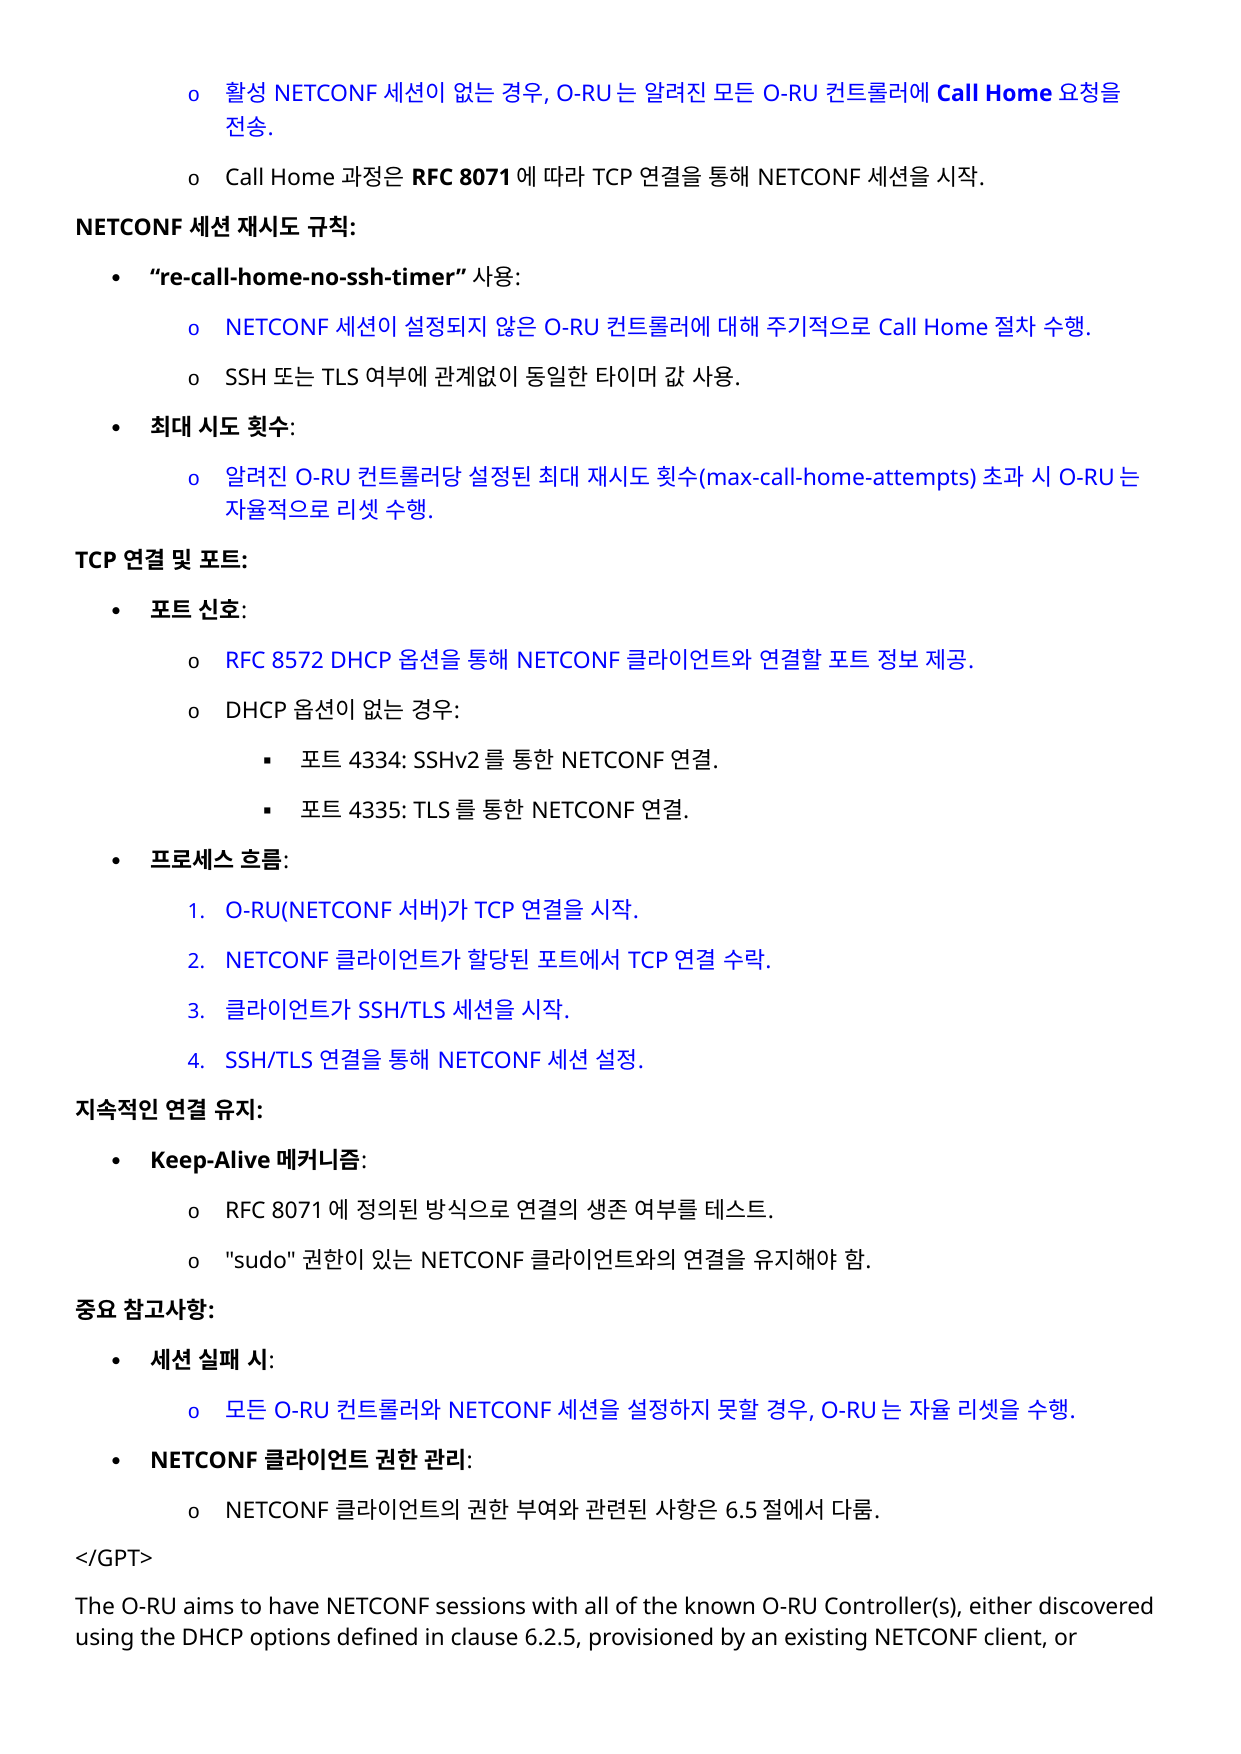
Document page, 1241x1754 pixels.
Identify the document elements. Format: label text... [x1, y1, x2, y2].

list 클라이언트가 SSH/TLS 세션을 시작. [187, 992, 1165, 1025]
text TCP 연결 및 포트: [75, 542, 1165, 575]
list Keep-Alive 메커니즘: [112, 1142, 1165, 1175]
list RFC 8071에 정의된 방식으로 연결의 생존 여부를 테스트. [187, 1192, 1165, 1225]
list SSH/TLS 연결을 통해 NETCONF 세션 설정. [187, 1042, 1165, 1075]
list 포트 신호: [112, 592, 1165, 625]
text 중요 참고사항: [75, 1292, 1165, 1325]
list DHCP 옵션이 없는 경우: [187, 692, 1165, 725]
list NETCONF 클라이언트 권한 관리: [112, 1442, 1165, 1475]
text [75, 1589, 1165, 1652]
text 지속적인 연결 유지: [75, 1092, 1165, 1125]
list NETCONF 클라이언트가 할당된 포트에서 TCP 연결 수락. [187, 942, 1165, 975]
list 프로세스 흐름: [112, 842, 1165, 875]
list 활성 NETCONF 세션이 없는 경우, O-RU는 알려진 모든 O-RU 컨트롤러에 Call Home 요청을 전송. [187, 75, 1165, 142]
list NETCONF 세션이 설정되지 않은 O-RU 컨트롤러에 대해 주기적으로 Call Home 절차 수행. [187, 308, 1165, 342]
list “re-call-home-no-ssh-timer” 사용: [112, 258, 1165, 292]
text NETCONF 세션 재시도 규칙: [75, 208, 1165, 242]
list SSH 또는 TLS 여부에 관계없이 동일한 타이머 값 사용. [187, 358, 1165, 392]
list 포트 4334: SSHv2를 통한 NETCONF 연결. [262, 742, 1165, 775]
list "sudo" 권한이 있는 NETCONF 클라이언트와의 연결을 유지해야 함. [187, 1242, 1165, 1275]
list O-RU(NETCONF 서버)가 TCP 연결을 시작. [187, 892, 1165, 925]
list 최대 시도 횟수: [112, 408, 1165, 442]
list 포트 4335: TLS를 통한 NETCONF 연결. [262, 792, 1165, 825]
list RFC 8572 DHCP 옵션을 통해 NETCONF 클라이언트와 연결할 포트 정보 제공. [187, 642, 1165, 675]
list 세션 실패 시: [112, 1342, 1165, 1375]
text </GPT> [75, 1542, 1165, 1573]
list 모든 O-RU 컨트롤러와 NETCONF 세션을 설정하지 못할 경우, O-RU는 자율 리셋을 수행. [187, 1392, 1165, 1425]
list Call Home 과정은 RFC 8071에 따라 TCP 연결을 통해 NETCONF 세션을 시작. [187, 158, 1165, 192]
list 알려진 O-RU 컨트롤러당 설정된 최대 재시도 횟수(max-call-home-attempts) 초과 시 O-RU는 자율적으로 리셋 수행. [187, 458, 1165, 525]
list NETCONF 클라이언트의 권한 부여와 관련된 사항은 6.5절에서 다룸. [187, 1492, 1165, 1525]
